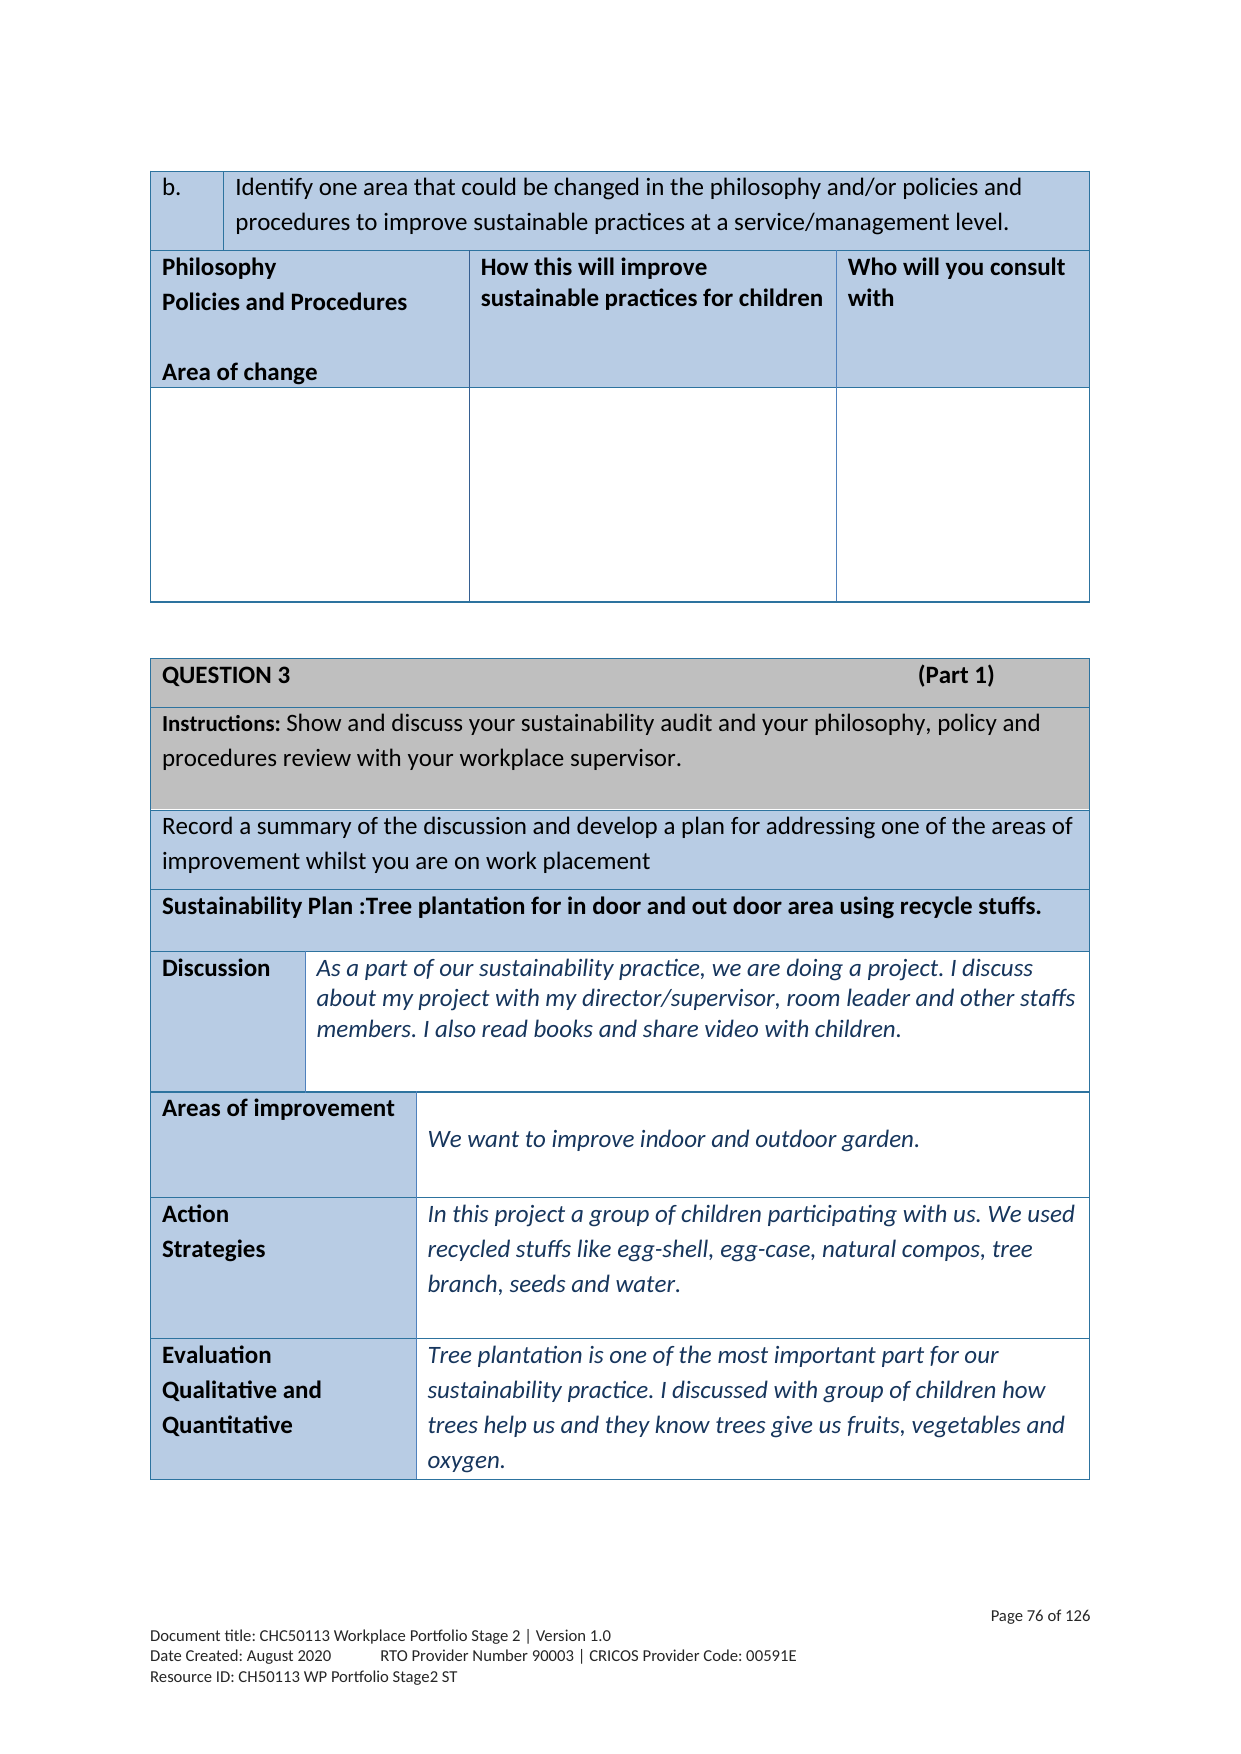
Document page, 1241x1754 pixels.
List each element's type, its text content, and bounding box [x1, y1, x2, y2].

table_header (Part 1) [906, 659, 1089, 707]
table_cell b. [151, 172, 223, 250]
table_cell [470, 388, 836, 601]
table_cell Identify one area that could be changed in the philosophy and/or policies and procedures to improve sustainable practices at a service/management level. [224, 172, 1089, 250]
table_cell Areas of improvement [151, 1093, 416, 1197]
table_cell Instructions: Show and discuss your sustainability audit and your philosophy, policy and procedures review with your workplace supervisor. [151, 708, 1089, 809]
table_cell Sustainability Plan :Tree plantation for in door and out door area using recycle stuffs. [151, 890, 1089, 951]
table_header QUESTION 3 [151, 659, 906, 707]
table_cell Action Strategies [151, 1198, 416, 1338]
table_cell Evaluation Qualitative and Quantitative [151, 1339, 416, 1479]
table_cell We want to improve indoor and outdoor garden. [417, 1093, 1089, 1197]
table_cell Philosophy Policies and Procedures Area of change [151, 251, 469, 387]
table_cell How this will improve sustainable practices for children [470, 251, 836, 387]
table_cell Tree plantation is one of the most important part for our sustainability practice. I discussed with group of children how trees help us and they know trees give us fruits, vegetables and oxygen. [417, 1339, 1089, 1479]
table_cell [151, 388, 469, 601]
table_cell [837, 388, 1089, 601]
table_cell Who will you consult with [837, 251, 1089, 387]
table_cell As a part of our sustainability practice, we are doing a project. I discuss about my project with my director/supervisor, room leader and other staffs members. I also read books and share video with children. [306, 952, 1089, 1091]
table_cell Record a summary of the discussion and develop a plan for addressing one of the areas of improvement whilst you are on work placement [151, 811, 1089, 889]
table_cell In this project a group of children participating with us. We used recycled stuffs like egg-shell, egg-case, natural compos, tree branch, seeds and water. [417, 1198, 1089, 1338]
table_cell Discussion [151, 952, 305, 1091]
